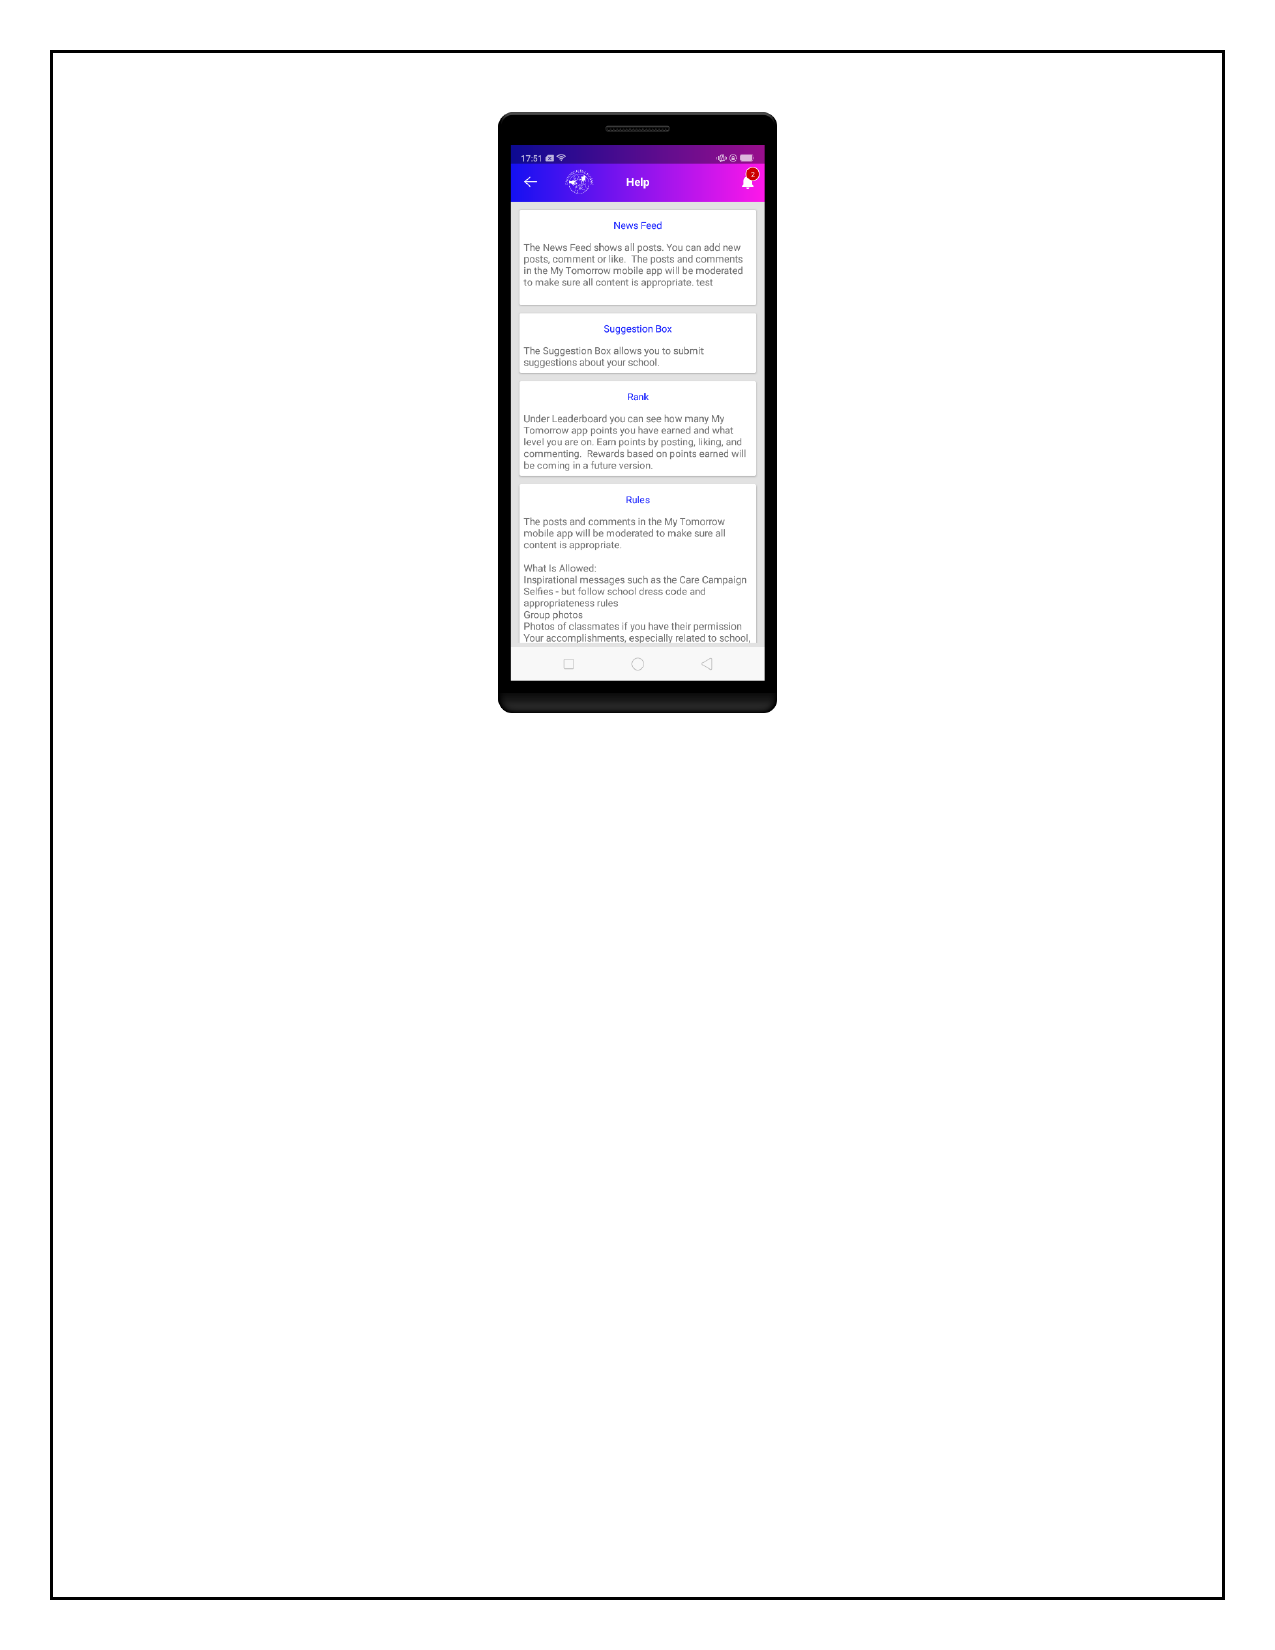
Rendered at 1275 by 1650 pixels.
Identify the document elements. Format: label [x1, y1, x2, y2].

picture [498, 112, 777, 713]
